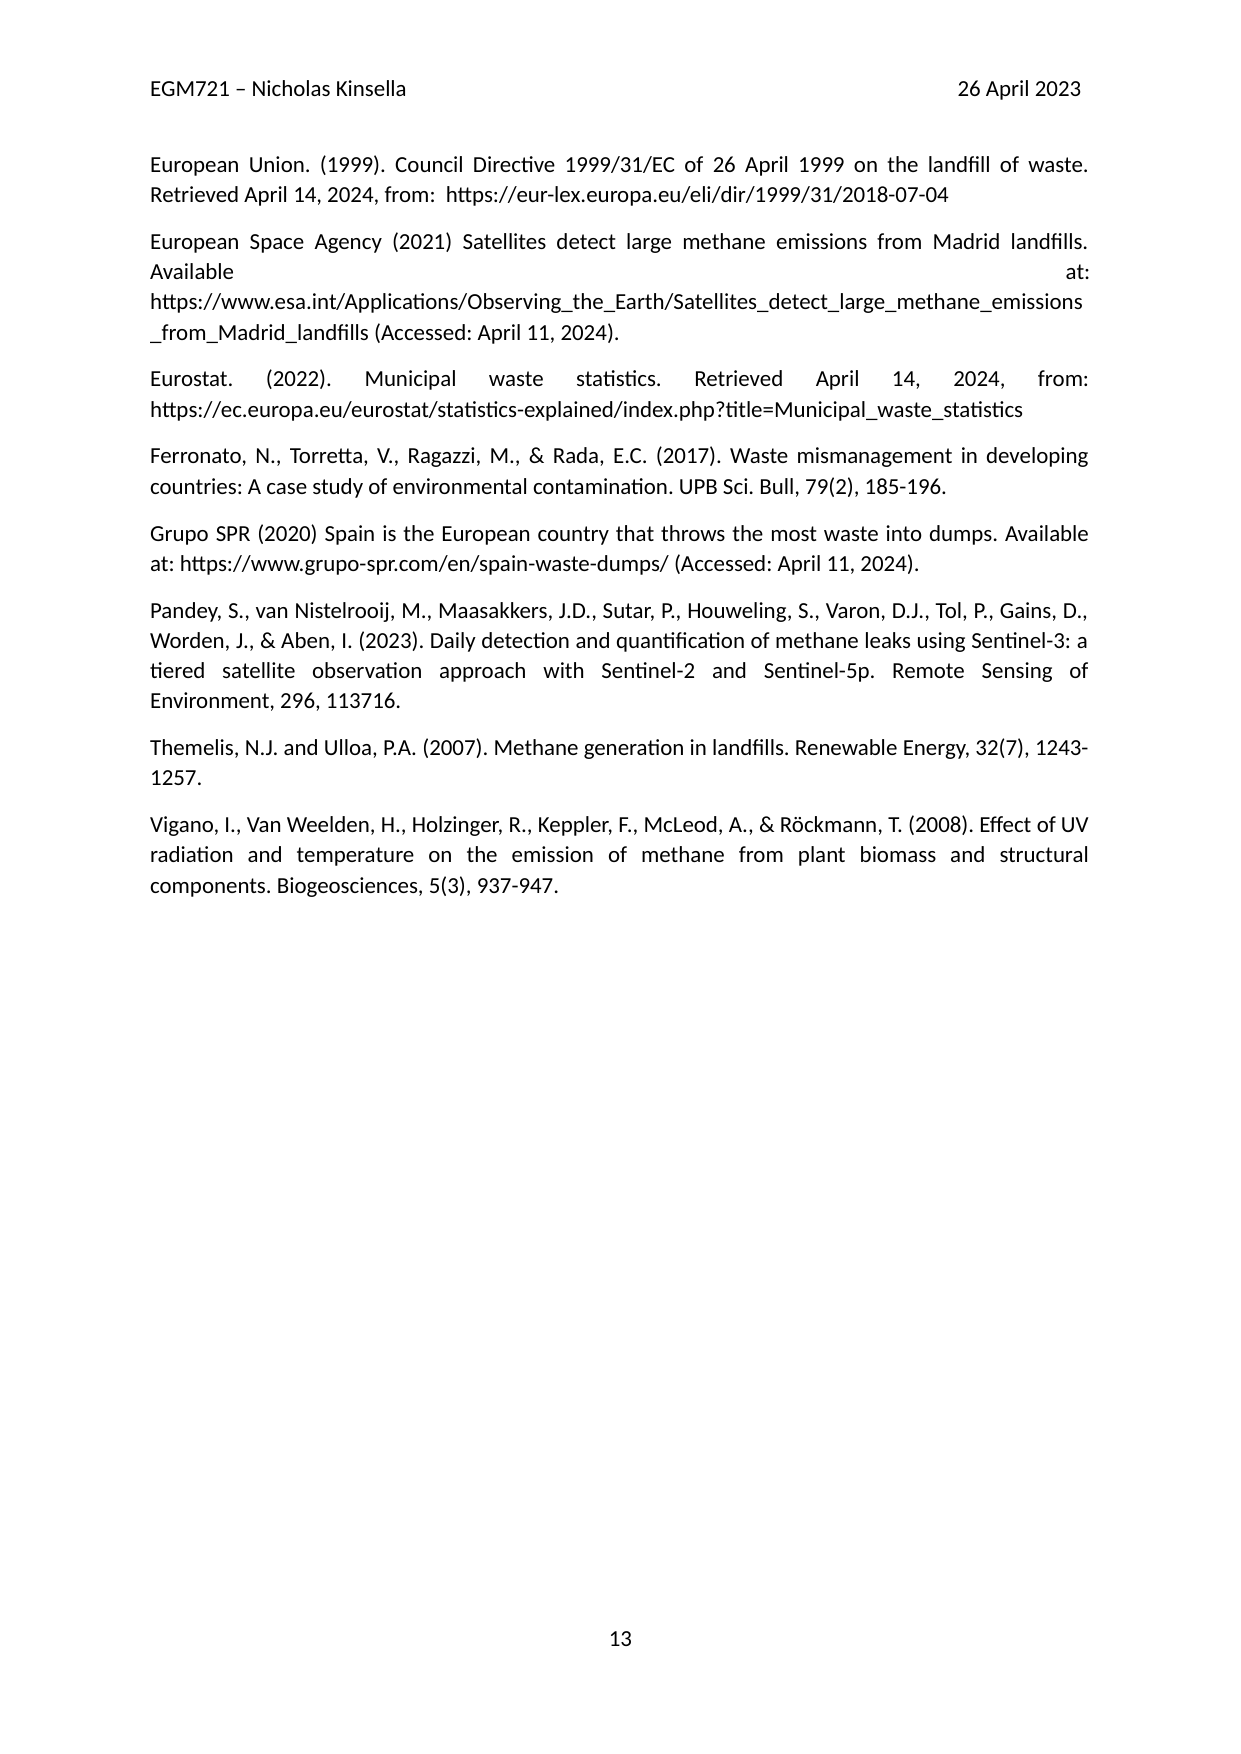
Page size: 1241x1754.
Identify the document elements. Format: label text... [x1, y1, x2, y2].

text Themelis, N.J. and Ulloa, P.A. (2007). Methane generation in landfills. Renewable Energy, 32(7), 1243-1257. [150, 733, 1090, 792]
text Eurostat. (2022). Municipal waste statistics. Retrieved April 14, 2024, from: https://ec.europa.eu/eurostat/statistics-explained/index.php?title=Municipal_waste_statistics [150, 364, 1090, 423]
text European Union. (1999). Council Directive 1999/31/EC of 26 April 1999 on the landfill of waste. Retrieved April 14, 2024, from: https://eur-lex.europa.eu/eli/dir/1999/31/2018-07-04 [150, 150, 1090, 208]
text Pandey, S., van Nistelrooij, M., Maasakkers, J.D., Sutar, P., Houweling, S., Varon, D.J., Tol, P., Gains, D., Worden, J., & Aben, I. (2023). Daily detection and quantification of methane leaks using Sentinel-3: a tiered satellite observation approach with Sentinel-2 and Sentinel-5p. Remote Sensing of Environment, 296, 113716. [150, 596, 1090, 714]
text Grupo SPR (2020) Spain is the European country that throws the most waste into dumps. Available at: https://www.grupo-spr.com/en/spain-waste-dumps/ (Accessed: April 11, 2024). [150, 519, 1090, 577]
text Ferronato, N., Torretta, V., Ragazzi, M., & Rada, E.C. (2017). Waste mismanagement in developing countries: A case study of environmental contamination. UPB Sci. Bull, 79(2), 185-196. [150, 442, 1090, 500]
text Vigano, I., Van Weelden, H., Holzinger, R., Keppler, F., McLeod, A., & Röckmann, T. (2008). Effect of UV radiation and temperature on the emission of methane from plant biomass and structural components. Biogeosciences, 5(3), 937-947. [150, 810, 1090, 899]
text European Space Agency (2021) Satellites detect large methane emissions from Madrid landfills. Available at: https://www.esa.int/Applications/Observing_the_Earth/Satellites_detect_large_methane_emissions_from_Madrid_landfills (Accessed: April 11, 2024). [150, 227, 1090, 346]
